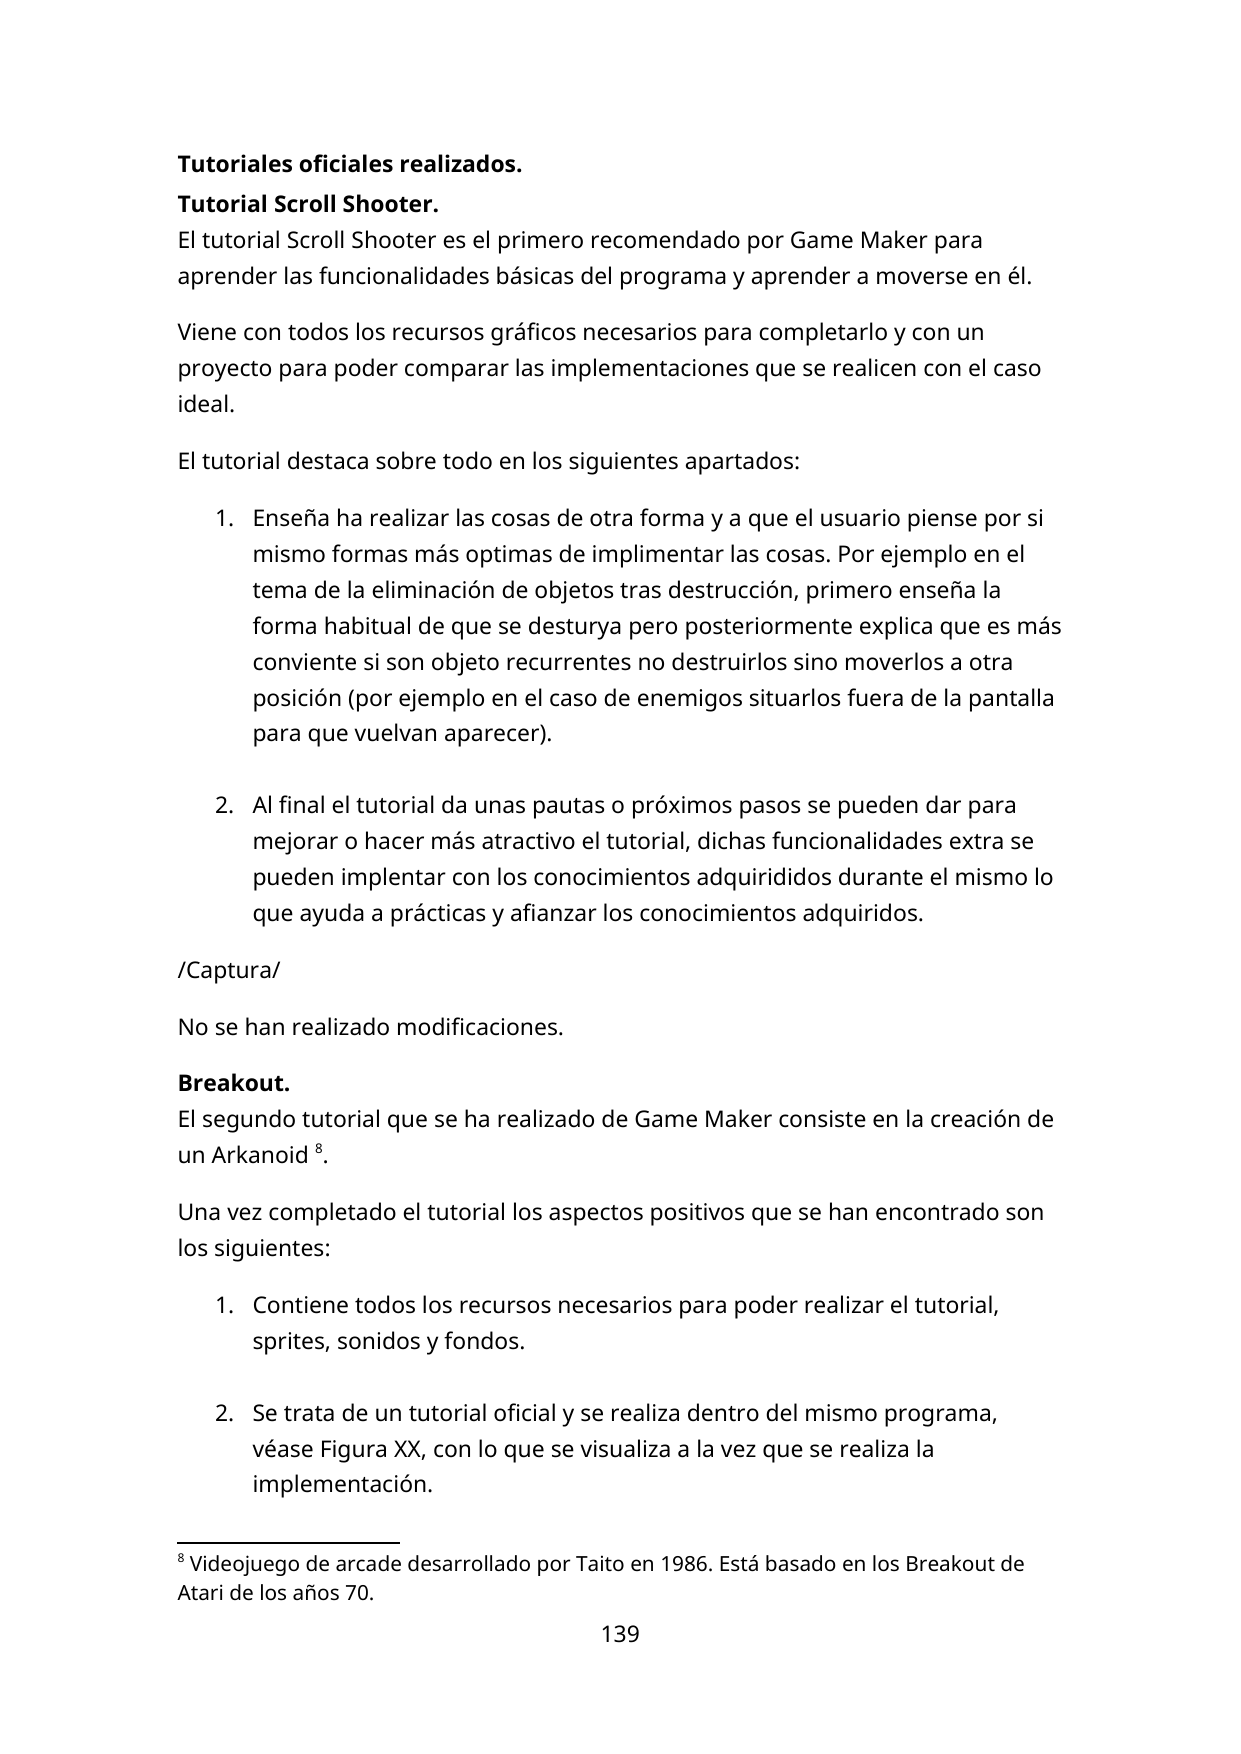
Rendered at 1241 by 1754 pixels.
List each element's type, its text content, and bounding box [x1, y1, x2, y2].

text El segundo tutorial que se ha realizado de Game Maker consiste en la creación de un Arkanoid . [177, 1103, 1063, 1171]
text El tutorial destaca sobre todo en los siguientes apartados: [177, 445, 1063, 476]
list Se trata de un tutorial oficial y se realiza dentro del mismo programa, véase Figura XX, con lo que se visualiza a la vez que se realiza la implementación. [215, 1397, 1063, 1500]
text El tutorial Scroll Shooter es el primero recomendado por Game Maker para aprender las funcionalidades básicas del programa y aprender a moverse en él. [177, 224, 1063, 291]
text No se han realizado modificaciones. [177, 1011, 1063, 1042]
list Contiene todos los recursos necesarios para poder realizar el tutorial, sprites, sonidos y fondos. [215, 1289, 1063, 1392]
subtitle Tutoriales oficiales realizados. [177, 148, 1063, 179]
list Enseña ha realizar las cosas de otra forma y a que el usuario piense por si mismo formas más optimas de implimentar las cosas. Por ejemplo en el tema de la eliminación de objetos tras destrucción, primero enseña la forma habitual de que se desturya pero posteriormente explica que es más conviente si son objeto recurrentes no destruirlos sino moverlos a otra posición (por ejemplo en el caso de enemigos situarlos fuera de la pantalla para que vuelvan aparecer). [215, 502, 1063, 784]
subtitle Breakout. [177, 1067, 1063, 1099]
text /Captura/ [177, 954, 1063, 985]
list Al final el tutorial da unas pautas o próximos pasos se pueden dar para mejorar o hacer más atractivo el tutorial, dichas funcionalidades extra se pueden implentar con los conocimientos adquirididos durante el mismo lo que ayuda a prácticas y afianzar los conocimientos adquiridos. [215, 789, 1063, 928]
subtitle Tutorial Scroll Shooter. [177, 188, 1063, 219]
text Viene con todos los recursos gráficos necesarios para completarlo y con un proyecto para poder comparar las implementaciones que se realicen con el caso ideal. [177, 316, 1063, 419]
text Una vez completado el tutorial los aspectos positivos que se han encontrado son los siguientes: [177, 1196, 1063, 1263]
